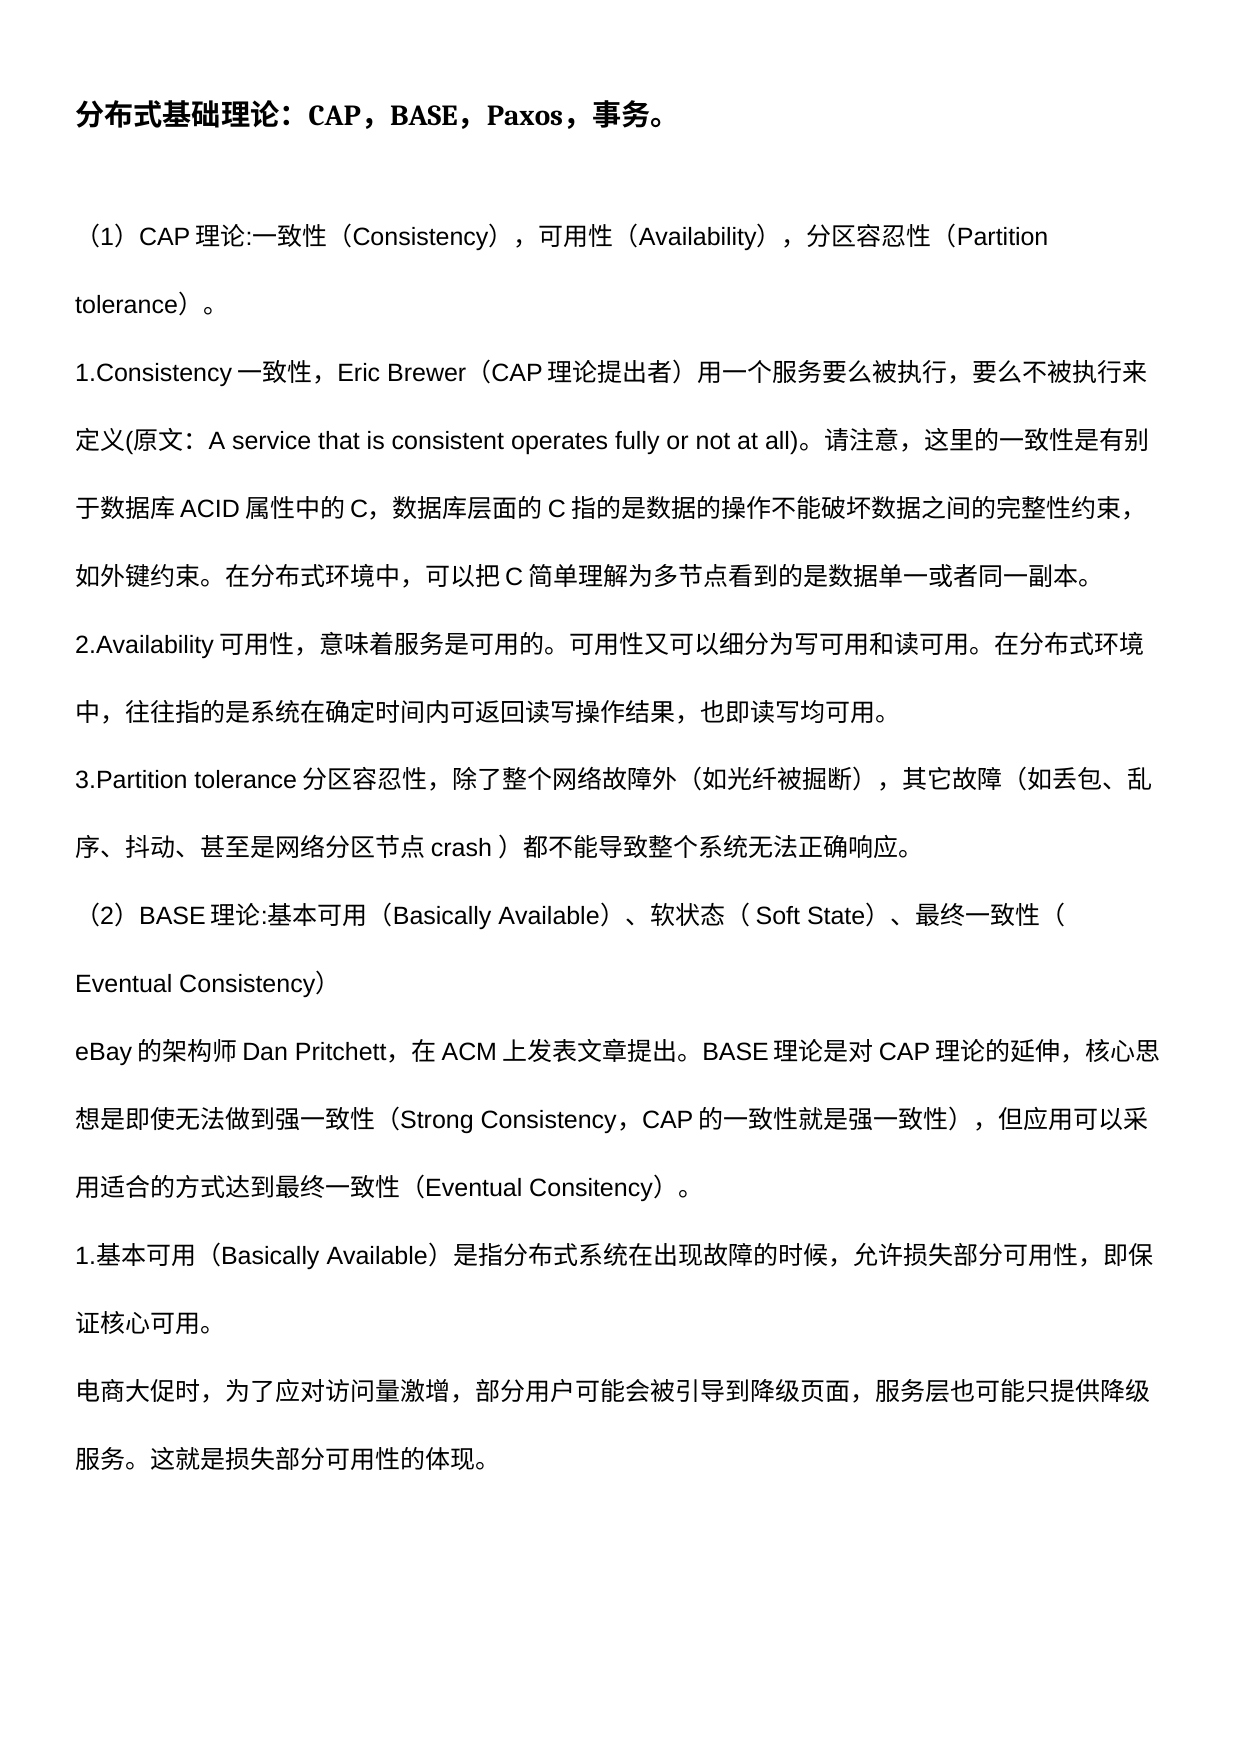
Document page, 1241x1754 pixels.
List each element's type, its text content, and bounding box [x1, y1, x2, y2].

text 1.Consistency一致性，Eric Brewer（CAP理论提出者）用一个服务要么被执行，要么不被执行来定义(原文：A service that is consistent operates fully or not at all)。请注意，这里的一致性是有别于数据库ACID属性中的C，数据库层面的C指的是数据的操作不能破坏数据之间的完整性约束，如外键约束。在分布式环境中，可以把C简单理解为多节点看到的是数据单一或者同一副本。 [75, 337, 1165, 608]
text 电商大促时，为了应对访问量激增，部分用户可能会被引导到降级页面，服务层也可能只提供降级服务。这就是损失部分可用性的体现。 [75, 1355, 1165, 1491]
text 1.基本可用（Basically Available）是指分布式系统在出现故障的时候，允许损失部分可用性，即保证核心可用。 [75, 1219, 1165, 1355]
text （1）CAP理论:一致性（Consistency），可用性（Availability），分区容忍性（Partition tolerance）。 [75, 201, 1165, 337]
text 3.Partition tolerance分区容忍性，除了整个网络故障外（如光纤被掘断），其它故障（如丢包、乱序、抖动、甚至是网络分区节点 crash ）都不能导致整个系统无法正确响应。 [75, 744, 1165, 880]
text 2.Availability可用性，意味着服务是可用的。可用性又可以细分为写可用和读可用。在分布式环境中，往往指的是系统在确定时间内可返回读写操作结果，也即读写均可用。 [75, 608, 1165, 744]
text （2）BASE理论:基本可用（Basically Available）、软状态（ Soft State）、最终一致性（ Eventual Consistency） [75, 880, 1165, 1016]
text eBay的架构师Dan Pritchett，在ACM上发表文章提出。BASE理论是对CAP理论的延伸，核心思想是即使无法做到强一致性（Strong Consistency，CAP的一致性就是强一致性），但应用可以采用适合的方式达到最终一致性（Eventual Consitency）。 [75, 1016, 1165, 1219]
subtitle 分布式基础理论：CAP，BASE，Paxos，事务。 [75, 79, 1165, 147]
